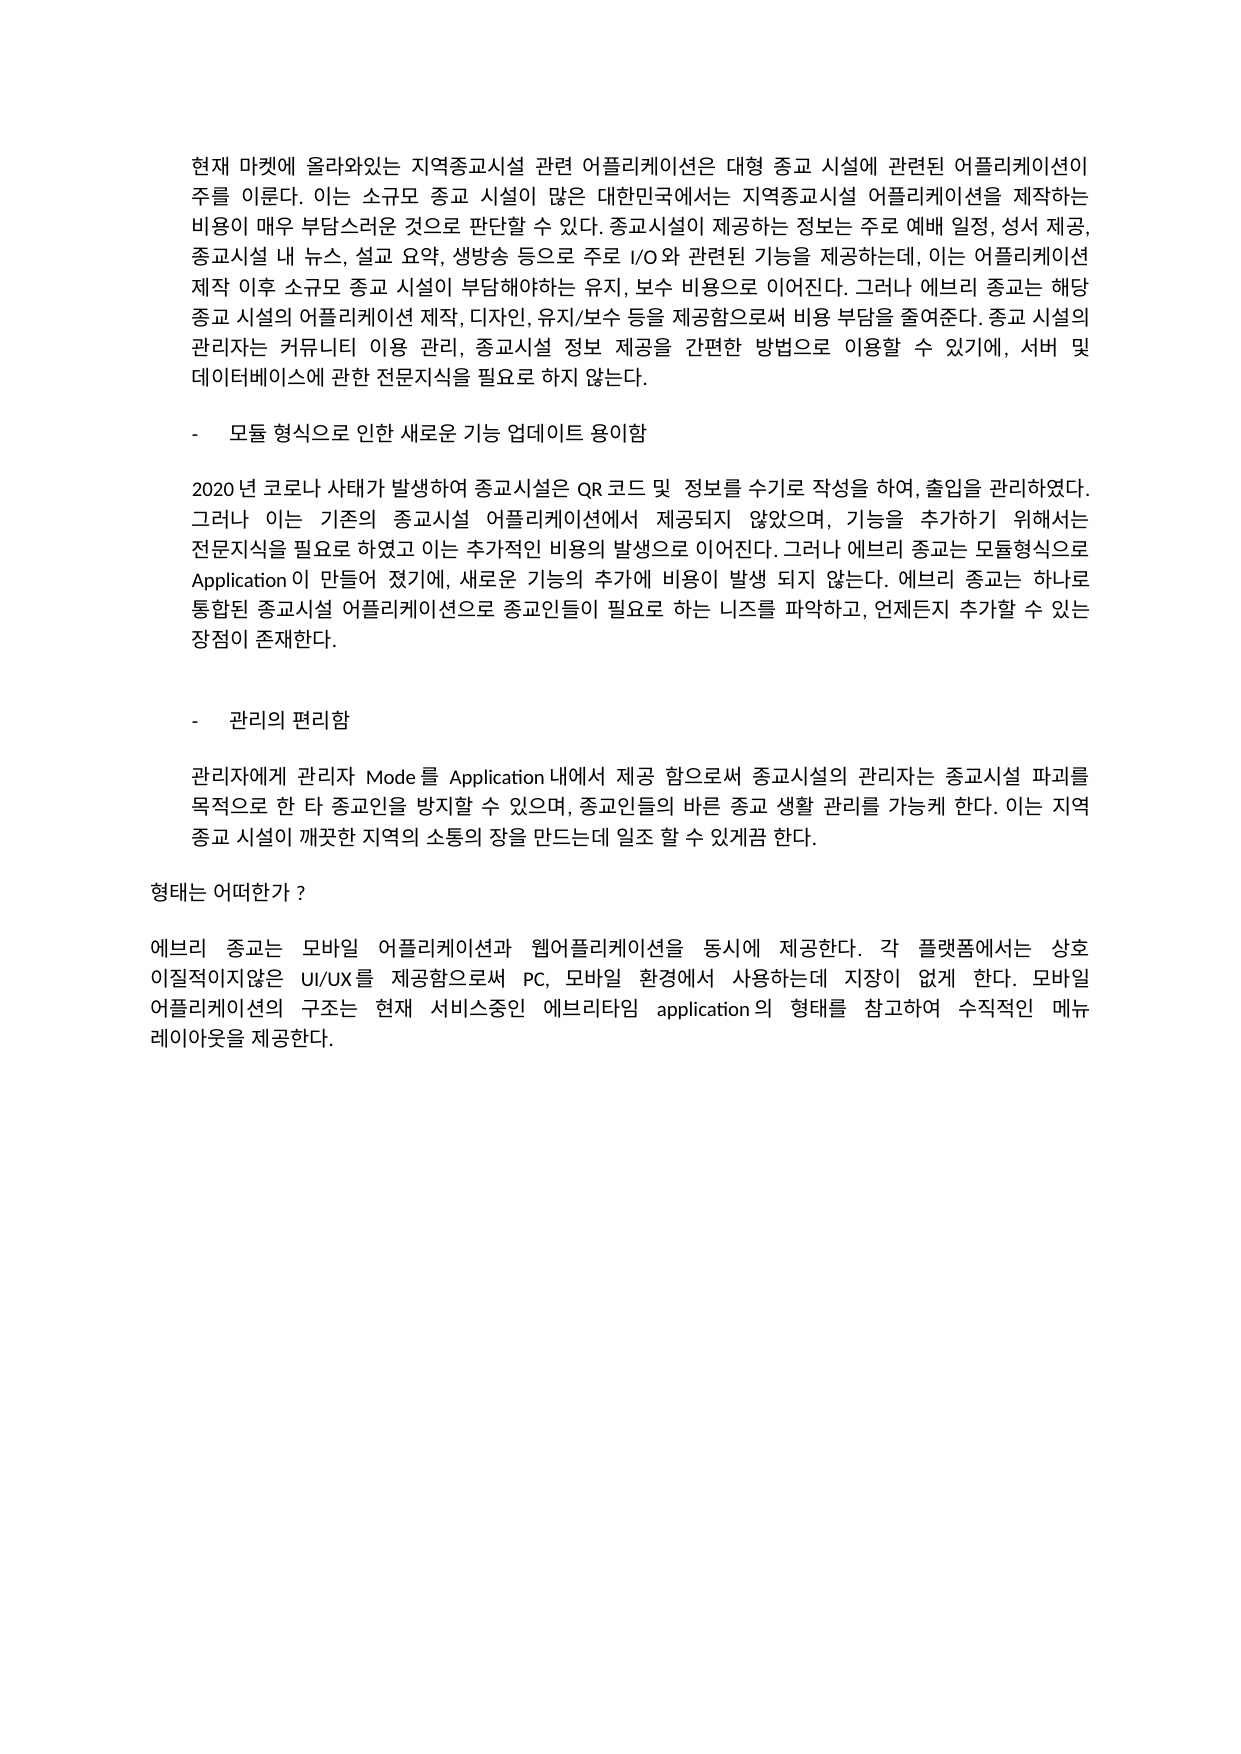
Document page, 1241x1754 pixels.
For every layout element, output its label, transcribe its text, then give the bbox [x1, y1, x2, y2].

text 에브리 종교는 모바일 어플리케이션과 웹어플리케이션을 동시에 제공한다. 각 플랫폼에서는 상호 이질적이지않은 UI/UX를 제공함으로써 PC, 모바일 환경에서 사용하는데 지장이 없게 한다. 모바일 어플리케이션의 구조는 현재 서비스중인 에브리타임 application의 형태를 참고하여 수직적인 메뉴 레이아웃을 제공한다. [150, 932, 1090, 1053]
list 모듈 형식으로 인한 새로운 기능 업데이트 용이함 [192, 417, 1090, 447]
text 관리자에게 관리자 Mode를 Application내에서 제공 함으로써 종교시설의 관리자는 종교시설 파괴를 목적으로 한 타 종교인을 방지할 수 있으며, 종교인들의 바른 종교 생활 관리를 가능케 한다. 이는 지역 종교 시설이 깨끗한 지역의 소통의 장을 만드는데 일조 할 수 있게끔 한다. [192, 760, 1090, 851]
list 관리의 편리함 [192, 705, 1090, 735]
text 형태는 어떠한가 ? [150, 876, 1090, 907]
text 2020년 코로나 사태가 발생하여 종교시설은 QR 코드 및 정보를 수기로 작성을 하여, 출입을 관리하였다. 그러나 이는 기존의 종교시설 어플리케이션에서 제공되지 않았으며, 기능을 추가하기 위해서는 전문지식을 필요로 하였고 이는 추가적인 비용의 발생으로 이어진다. 그러나 에브리 종교는 모듈형식으로 Application이 만들어 졌기에, 새로운 기능의 추가에 비용이 발생 되지 않는다. 에브리 종교는 하나로 통합된 종교시설 어플리케이션으로 종교인들이 필요로 하는 니즈를 파악하고, 언제든지 추가할 수 있는 장점이 존재한다. [192, 473, 1090, 654]
text 현재 마켓에 올라와있는 지역종교시설 관련 어플리케이션은 대형 종교 시설에 관련된 어플리케이션이 주를 이룬다. 이는 소규모 종교 시설이 많은 대한민국에서는 지역종교시설 어플리케이션을 제작하는 비용이 매우 부담스러운 것으로 판단할 수 있다. 종교시설이 제공하는 정보는 주로 예배 일정, 성서 제공, 종교시설 내 뉴스, 설교 요약, 생방송 등으로 주로 I/O와 관련된 기능을 제공하는데, 이는 어플리케이션 제작 이후 소규모 종교 시설이 부담해야하는 유지, 보수 비용으로 이어진다. 그러나 에브리 종교는 해당 종교 시설의 어플리케이션 제작, 디자인, 유지/보수 등을 제공함으로써 비용 부담을 줄여준다. 종교 시설의 관리자는 커뮤니티 이용 관리, 종교시설 정보 제공을 간편한 방법으로 이용할 수 있기에, 서버 및 데이터베이스에 관한 전문지식을 필요로 하지 않는다. [192, 150, 1090, 392]
